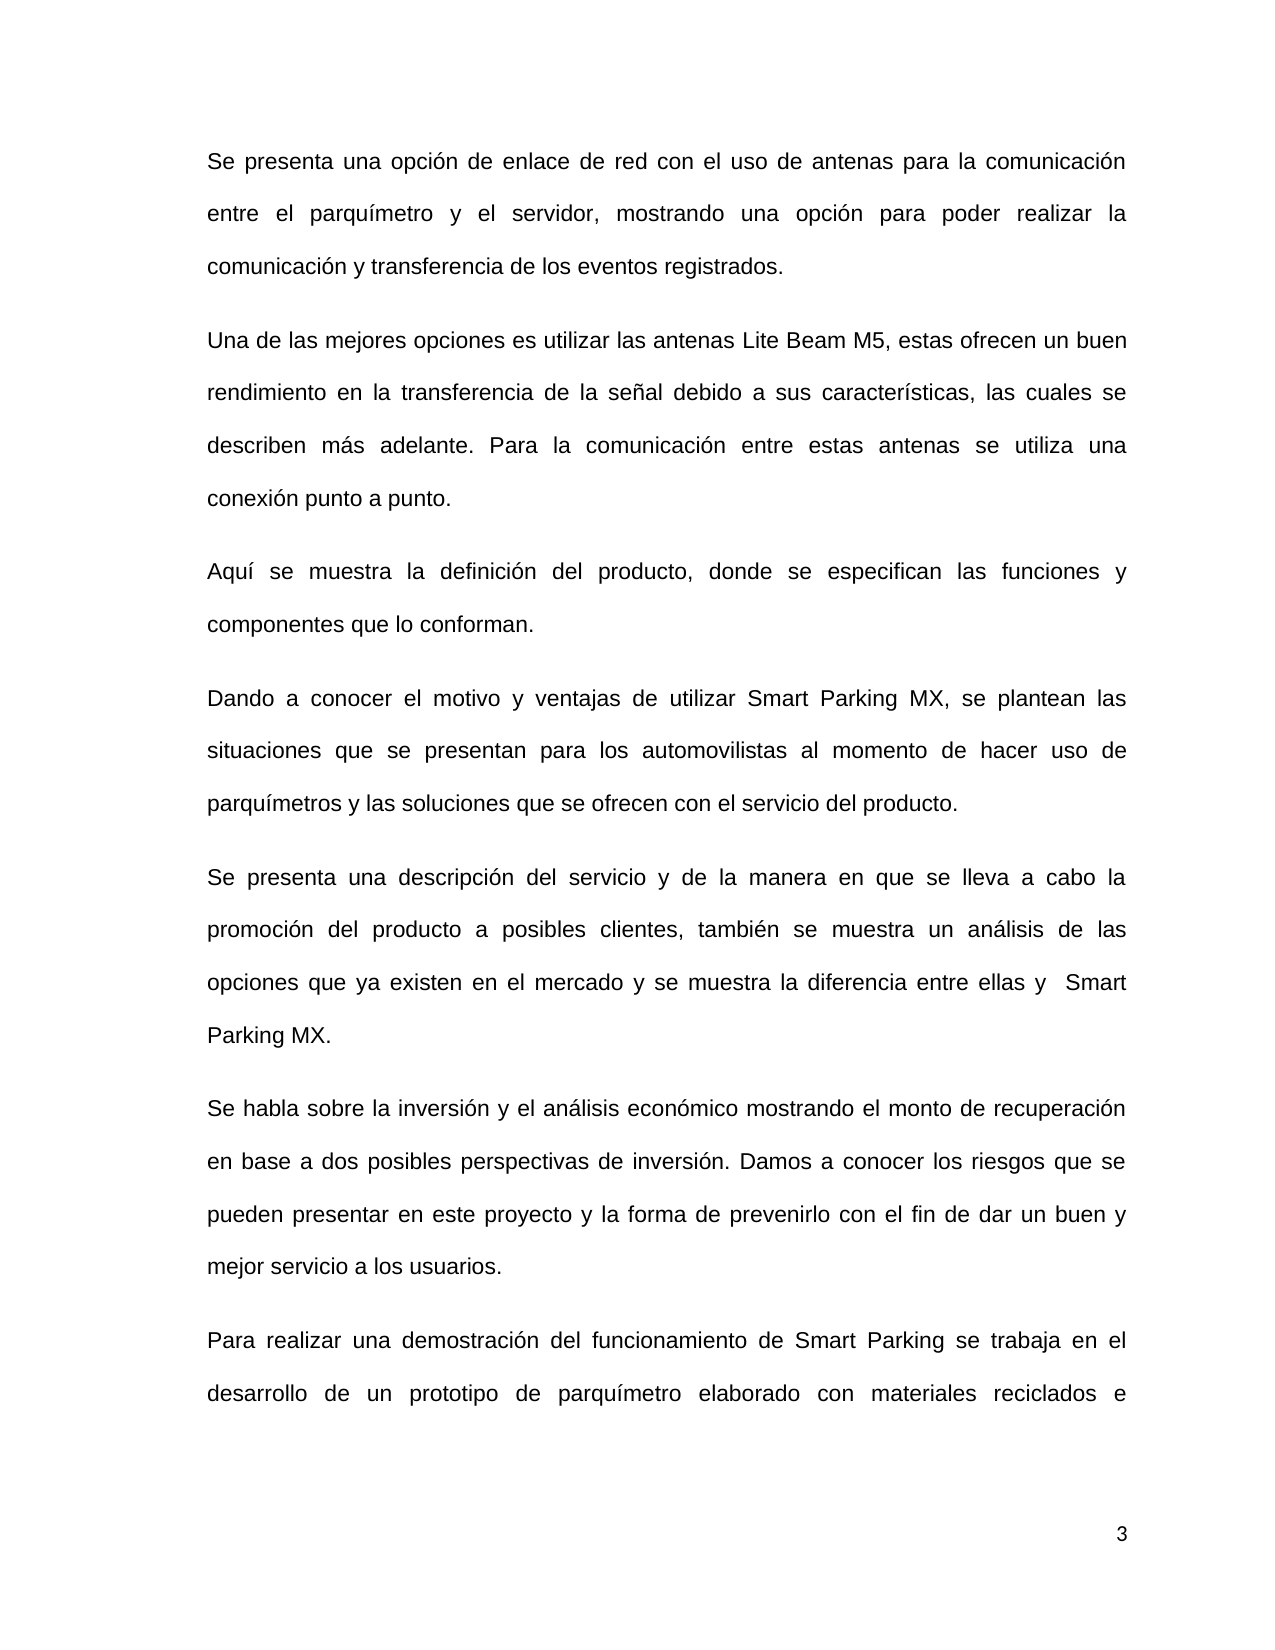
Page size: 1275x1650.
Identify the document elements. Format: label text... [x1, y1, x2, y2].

text Se habla sobre la inversión y el análisis económico mostrando el monto de recuperación en base a dos posibles perspectivas de inversión. Damos a conocer los riesgos que se pueden presentar en este proyecto y la forma de prevenirlo con el fin de dar un buen y mejor servicio a los usuarios. [207, 1095, 1127, 1280]
text Dando a conocer el motivo y ventajas de utilizar Smart Parking MX, se plantean las situaciones que se presentan para los automovilistas al momento de hacer uso de parquímetros y las soluciones que se ofrecen con el servicio del producto. [207, 684, 1127, 816]
text Se presenta una descripción del servicio y de la manera en que se lleva a cabo la promoción del producto a posibles clientes, también se muestra un análisis de las opciones que ya existen en el mercado y se muestra la diferencia entre ellas y Smart Parking MX. [207, 863, 1127, 1048]
text Una de las mejores opciones es utilizar las antenas Lite Beam M5, estas ofrecen un buen rendimiento en la transferencia de la señal debido a sus características, las cuales se describen más adelante. Para la comunicación entre estas antenas se utiliza una conexión punto a punto. [207, 327, 1127, 511]
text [207, 1327, 1127, 1406]
text Se presenta una opción de enlace de red con el uso de antenas para la comunicación entre el parquímetro y el servidor, mostrando una opción para poder realizar la comunicación y transferencia de los eventos registrados. [207, 148, 1127, 279]
text Aquí se muestra la definición del producto, donde se especifican las funciones y componentes que lo conforman. [207, 558, 1127, 637]
